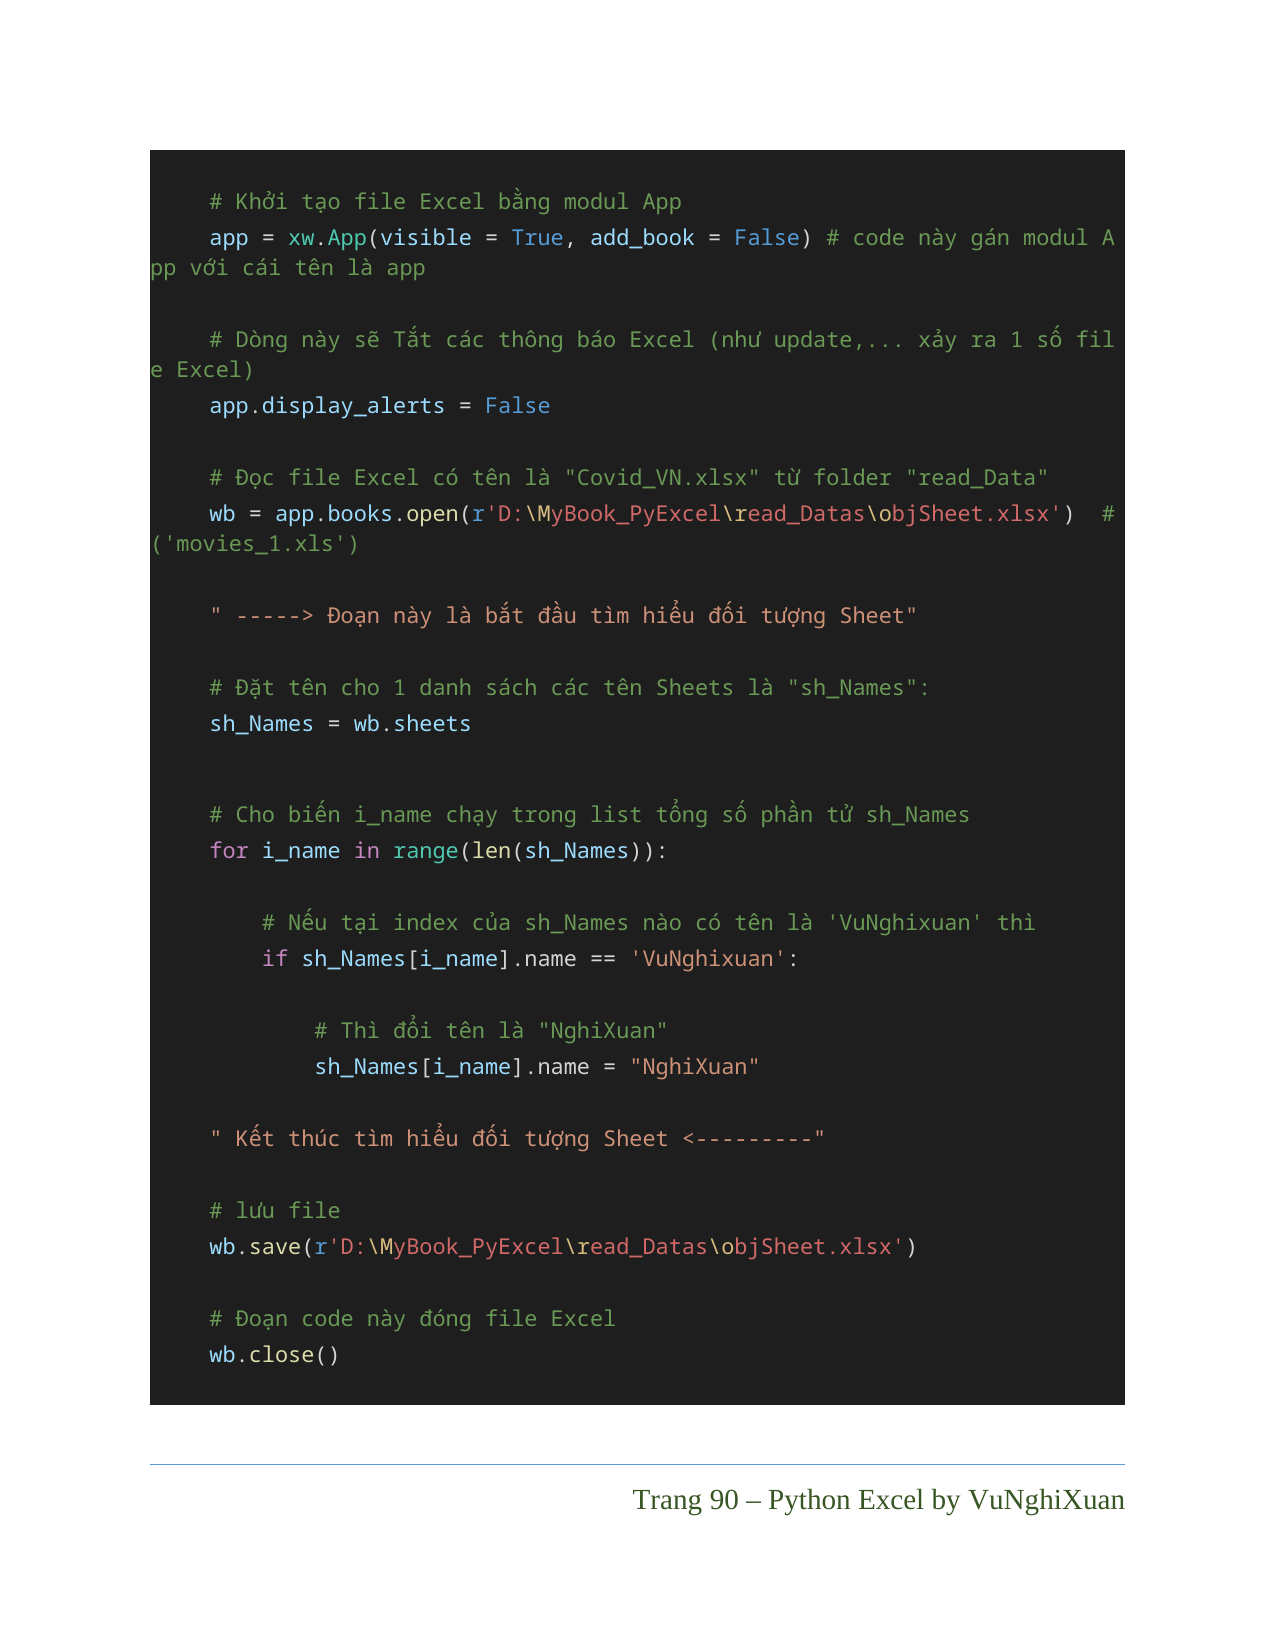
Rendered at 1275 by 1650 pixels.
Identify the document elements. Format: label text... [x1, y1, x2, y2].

text # Khởi tạo file Excel bằng modul App [150, 186, 1125, 216]
text # Thì đổi tên là "NghiXuan" [150, 1015, 1125, 1045]
text # Dòng này sẽ Tắt các thông báo Excel (như update,... xảy ra 1 số file Excel) [150, 324, 1125, 383]
text # Đặt tên cho 1 danh sách các tên Sheets là "sh_Names": [150, 672, 1125, 702]
text # lưu file [150, 1195, 1125, 1225]
text wb.save(r'D:\MyBook_PyExcel\read_Datas\objSheet.xlsx') [150, 1231, 1125, 1261]
text # Nếu tại index của sh_Names nào có tên là 'VuNghixuan' thì [150, 907, 1125, 937]
text wb = app.books.open(r'D:\MyBook_PyExcel\read_Datas\objSheet.xlsx') #('movies_1.xls') [150, 498, 1125, 557]
text for i_name in range(len(sh_Names)): [150, 835, 1125, 864]
text app.display_alerts = False [150, 390, 1125, 419]
text sh_Names[i_name].name = "NghiXuan" [150, 1051, 1125, 1081]
text " -----> Đoạn này là bắt đầu tìm hiểu đối tượng Sheet" [150, 600, 1125, 629]
text # Cho biến i_name chạy trong list tổng số phần tử sh_Names [150, 799, 1125, 828]
text # Đoạn code này đóng file Excel [150, 1303, 1125, 1333]
text if sh_Names[i_name].name == 'VuNghixuan': [150, 943, 1125, 973]
text app = xw.App(visible = True, add_book = False) # code này gán modul App với cái tên là app [150, 222, 1125, 282]
text " Kết thúc tìm hiểu đối tượng Sheet <---------" [150, 1123, 1125, 1153]
text sh_Names = wb.sheets [150, 708, 1125, 738]
text wb.close() [150, 1339, 1125, 1369]
text # Đọc file Excel có tên là "Covid_VN.xlsx" từ folder "read_Data" [150, 462, 1125, 492]
